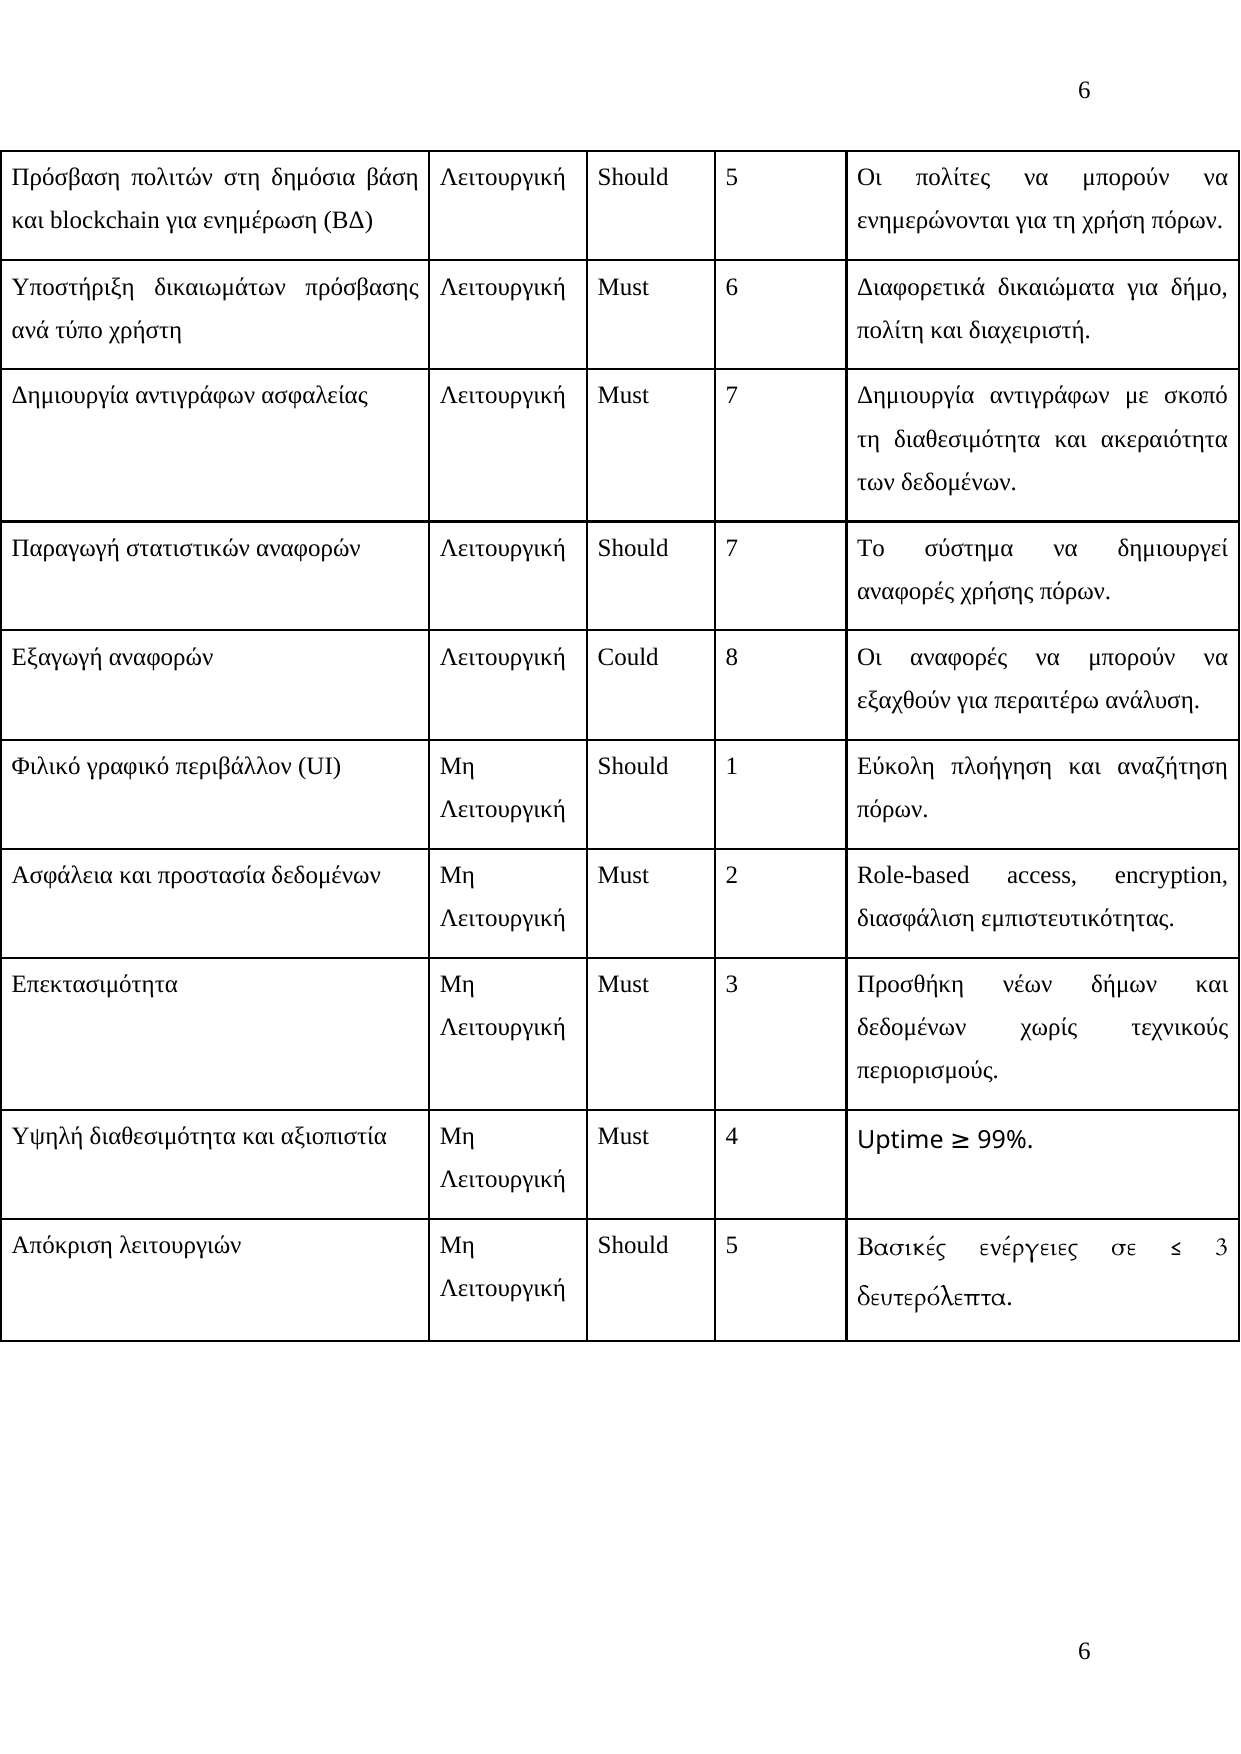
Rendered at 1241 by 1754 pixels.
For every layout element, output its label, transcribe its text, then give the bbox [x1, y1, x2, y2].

table_cell Μη Λειτουργική [430, 741, 586, 847]
table_cell Βασικές ενέργειες σε ≤ 3 δευτερόλεπτα. [848, 1220, 1238, 1339]
table_cell Μη Λειτουργική [430, 1111, 586, 1218]
table_cell Λειτουργική [430, 152, 586, 259]
table_cell Οι αναφορές να μπορούν να εξαχθούν για περαιτέρω ανάλυση. [848, 631, 1238, 738]
table_cell 5 [716, 1220, 845, 1339]
table_cell Must [588, 261, 714, 368]
table_cell Δημιουργία αντιγράφων με σκοπό τη διαθεσιμότητα και ακεραιότητα των δεδομένων. [848, 370, 1238, 520]
table_cell 1 [716, 741, 845, 847]
table_cell Should [588, 741, 714, 847]
table_cell Role-based access, encryption, διασφάλιση εμπιστευτικότητας. [848, 850, 1238, 957]
table_cell Ασφάλεια και προστασία δεδομένων [2, 850, 428, 957]
table_cell Could [588, 631, 714, 738]
table_cell Should [588, 152, 714, 259]
table_cell Should [588, 1220, 714, 1339]
table_cell Λειτουργική [430, 631, 586, 738]
table_cell Λειτουργική [430, 370, 586, 520]
table_cell Uptime ≥ 99%. [848, 1111, 1238, 1218]
table_cell Εξαγωγή αναφορών [2, 631, 428, 738]
table_cell 3 [716, 959, 845, 1109]
table_cell Εύκολη πλοήγηση και αναζήτηση πόρων. [848, 741, 1238, 847]
table_cell 7 [716, 370, 845, 520]
table_cell Φιλικό γραφικό περιβάλλον (UI) [2, 741, 428, 847]
table_cell 4 [716, 1111, 845, 1218]
table_cell Προσθήκη νέων δήμων και δεδομένων χωρίς τεχνικούς περιορισμούς. [848, 959, 1238, 1109]
table_cell 6 [716, 261, 845, 368]
table_cell Must [588, 959, 714, 1109]
table_cell Must [588, 370, 714, 520]
table_cell Λειτουργική [430, 261, 586, 368]
table_cell Επεκτασιμότητα [2, 959, 428, 1109]
table_cell Οι πολίτες να μπορούν να ενημερώνονται για τη χρήση πόρων. [848, 152, 1238, 259]
table_cell Should [588, 523, 714, 629]
table_cell 7 [716, 523, 845, 629]
table_cell 5 [716, 152, 845, 259]
table_cell 8 [716, 631, 845, 738]
table_cell Διαφορετικά δικαιώματα για δήμο, πολίτη και διαχειριστή. [848, 261, 1238, 368]
table_cell Πρόσβαση πολιτών στη δημόσια βάση και blockchain για ενημέρωση (ΒΔ) [2, 152, 428, 259]
table_cell Μη Λειτουργική [430, 850, 586, 957]
table_cell Το σύστημα να δημιουργεί αναφορές χρήσης πόρων. [848, 523, 1238, 629]
table_cell Απόκριση λειτουργιών [2, 1220, 428, 1339]
table_cell Μη Λειτουργική [430, 959, 586, 1109]
table_cell 2 [716, 850, 845, 957]
table_cell Must [588, 850, 714, 957]
table_cell Υψηλή διαθεσιμότητα και αξιοπιστία [2, 1111, 428, 1218]
table_cell Δημιουργία αντιγράφων ασφαλείας [2, 370, 428, 520]
table_cell Υποστήριξη δικαιωμάτων πρόσβασης ανά τύπο χρήστη [2, 261, 428, 368]
table_cell Λειτουργική [430, 523, 586, 629]
table_cell Must [588, 1111, 714, 1218]
table_cell Παραγωγή στατιστικών αναφορών [2, 523, 428, 629]
table_cell Μη Λειτουργική [430, 1220, 586, 1339]
